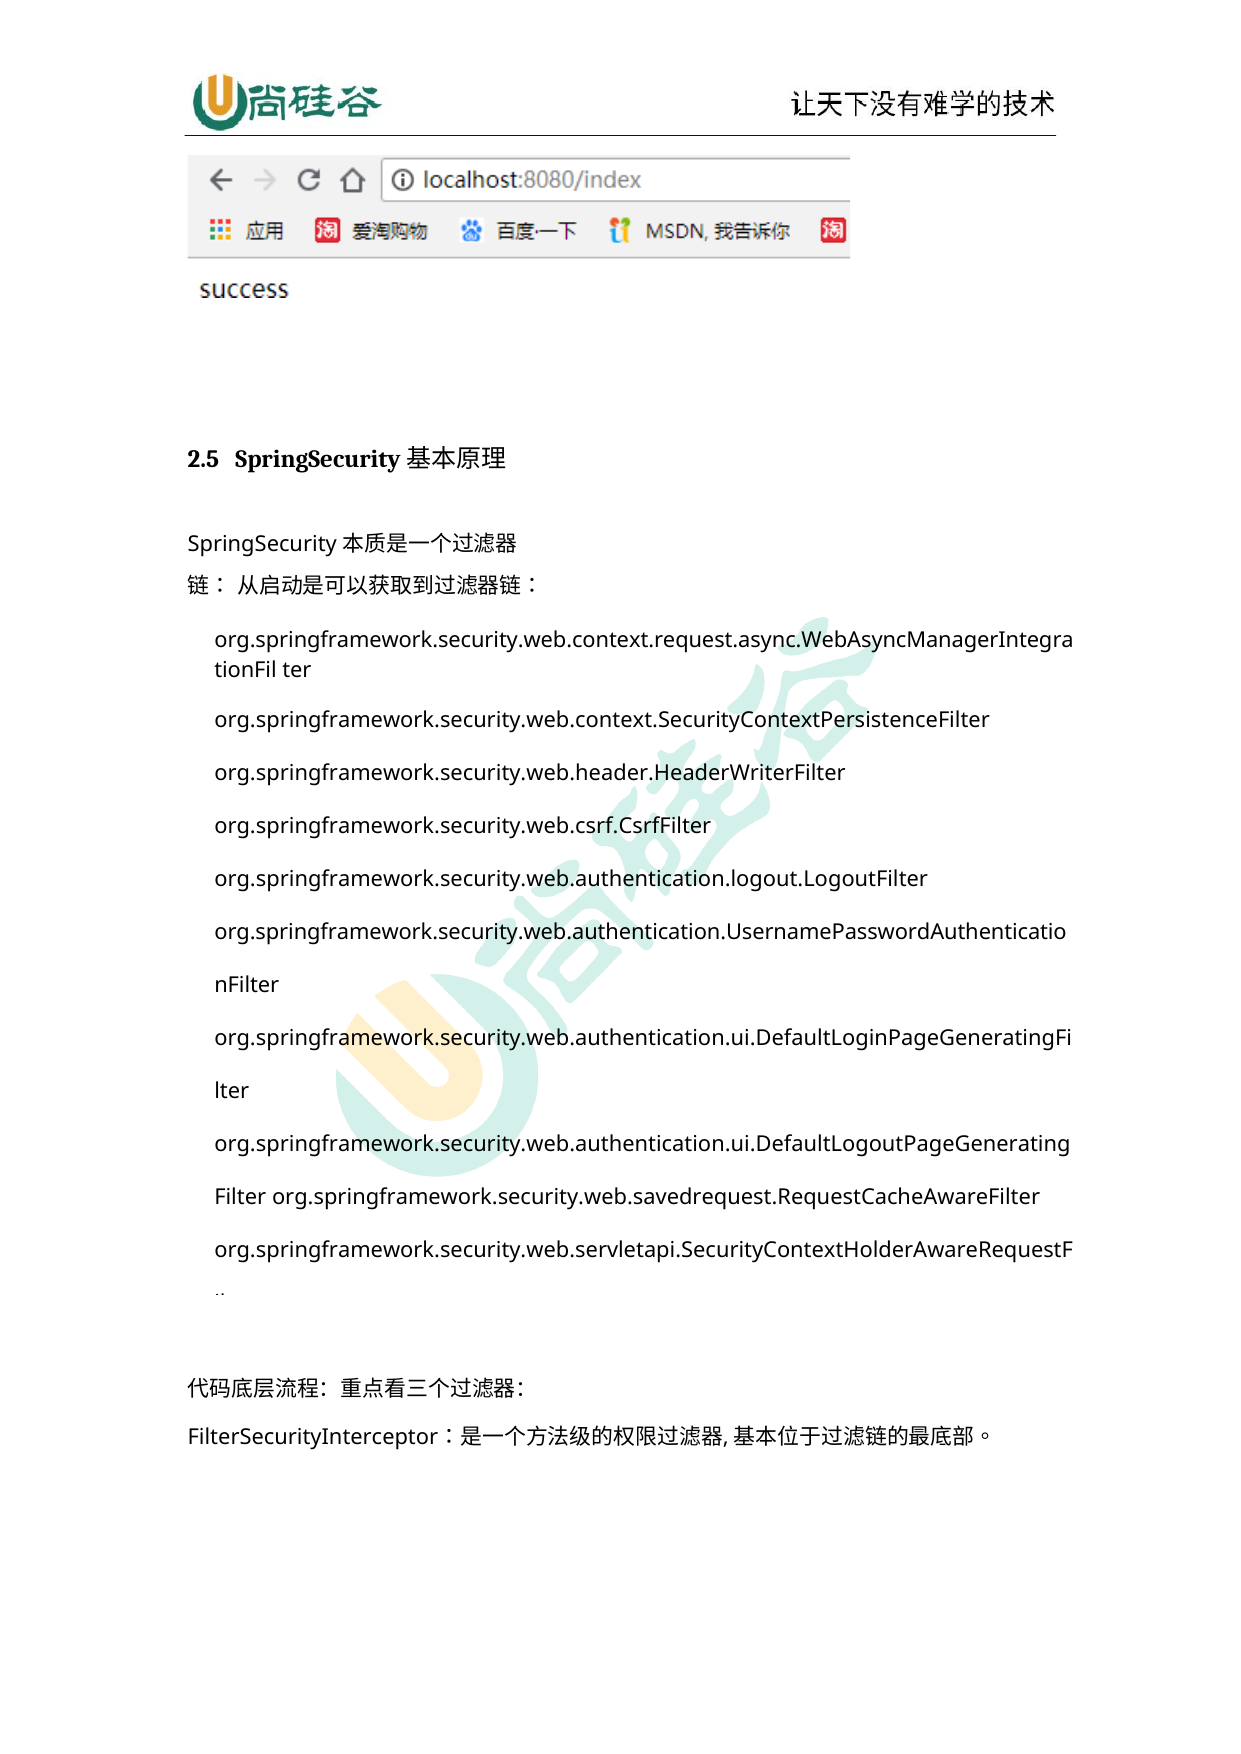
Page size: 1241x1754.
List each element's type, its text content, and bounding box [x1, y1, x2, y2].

picture [184, 73, 1057, 136]
picture [187, 155, 851, 298]
text 代码底层流程：重点看三个过滤器： [187, 1371, 1186, 1403]
text SpringSecurity 本质是一个过滤器链： 从启动是可以获取到过滤器链： [187, 528, 552, 600]
list SpringSecurity 基本原理 [187, 441, 1186, 475]
picture [871, 1141, 877, 1150]
text FilterSecurityInterceptor：是一个方法级的权限过滤器, 基本位于过滤链的最底部。 [187, 1421, 1186, 1451]
picture [336, 616, 877, 1177]
